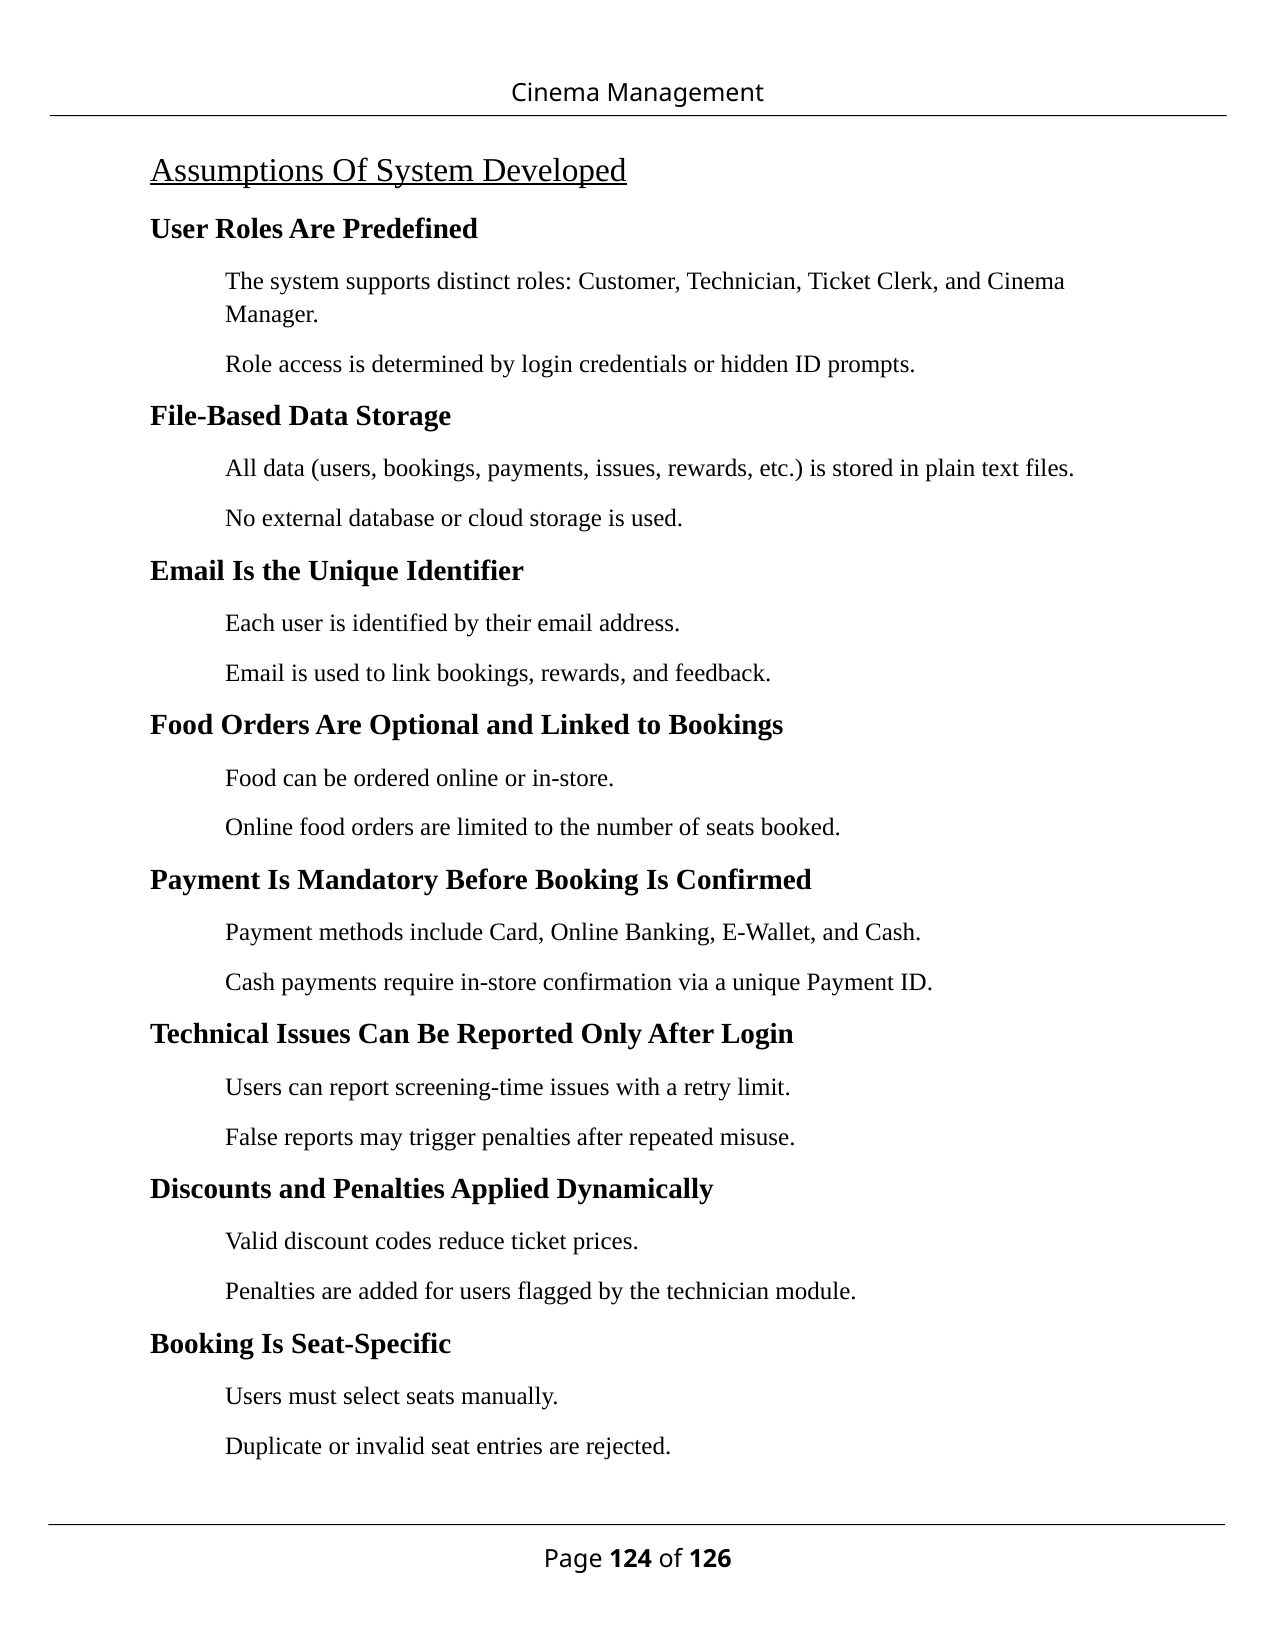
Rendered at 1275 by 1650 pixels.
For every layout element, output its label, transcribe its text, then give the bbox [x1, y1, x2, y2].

text All data (users, bookings, payments, issues, rewards, etc.) is stored in plain text files. [225, 453, 1125, 482]
text Food Orders Are Optional and Linked to Bookings [150, 707, 1125, 741]
text Payment methods include Card, Online Banking, E-Wallet, and Cash. [225, 917, 1125, 946]
text Users must select seats manually. [225, 1381, 1125, 1410]
text Valid discount codes reduce ticket prices. [225, 1226, 1125, 1255]
text Email Is the Unique Identifier [150, 553, 1125, 586]
text Assumptions Of System Developed [150, 150, 1125, 188]
text Food can be ordered online or in-store. [225, 763, 1125, 791]
text File-Based Data Storage [150, 398, 1125, 432]
text User Roles Are Predefined [150, 211, 1125, 244]
text Duplicate or invalid seat entries are rejected. [225, 1431, 1125, 1459]
text Booking Is Seat-Specific [150, 1326, 1125, 1359]
text Each user is identified by their email address. [225, 608, 1125, 637]
text No external database or cloud storage is used. [225, 503, 1125, 532]
text Online food orders are limited to the number of seats booked. [225, 812, 1125, 841]
text Email is used to link bookings, rewards, and feedback. [225, 658, 1125, 687]
text Role access is determined by login credentials or hidden ID prompts. [225, 349, 1125, 377]
text Penalties are added for users flagged by the technician module. [225, 1276, 1125, 1305]
text Discounts and Penalties Applied Dynamically [150, 1171, 1125, 1205]
text Payment Is Mandatory Before Booking Is Confirmed [150, 862, 1125, 896]
text The system supports distinct roles: Customer, Technician, Ticket Clerk, and Cinema Manager. [225, 266, 1125, 328]
text False reports may trigger penalties after repeated misuse. [225, 1122, 1125, 1150]
text Users can report screening-time issues with a retry limit. [225, 1072, 1125, 1101]
text Technical Issues Can Be Reported Only After Login [150, 1017, 1125, 1050]
text Cash payments require in-store confirmation via a unique Payment ID. [225, 967, 1125, 996]
